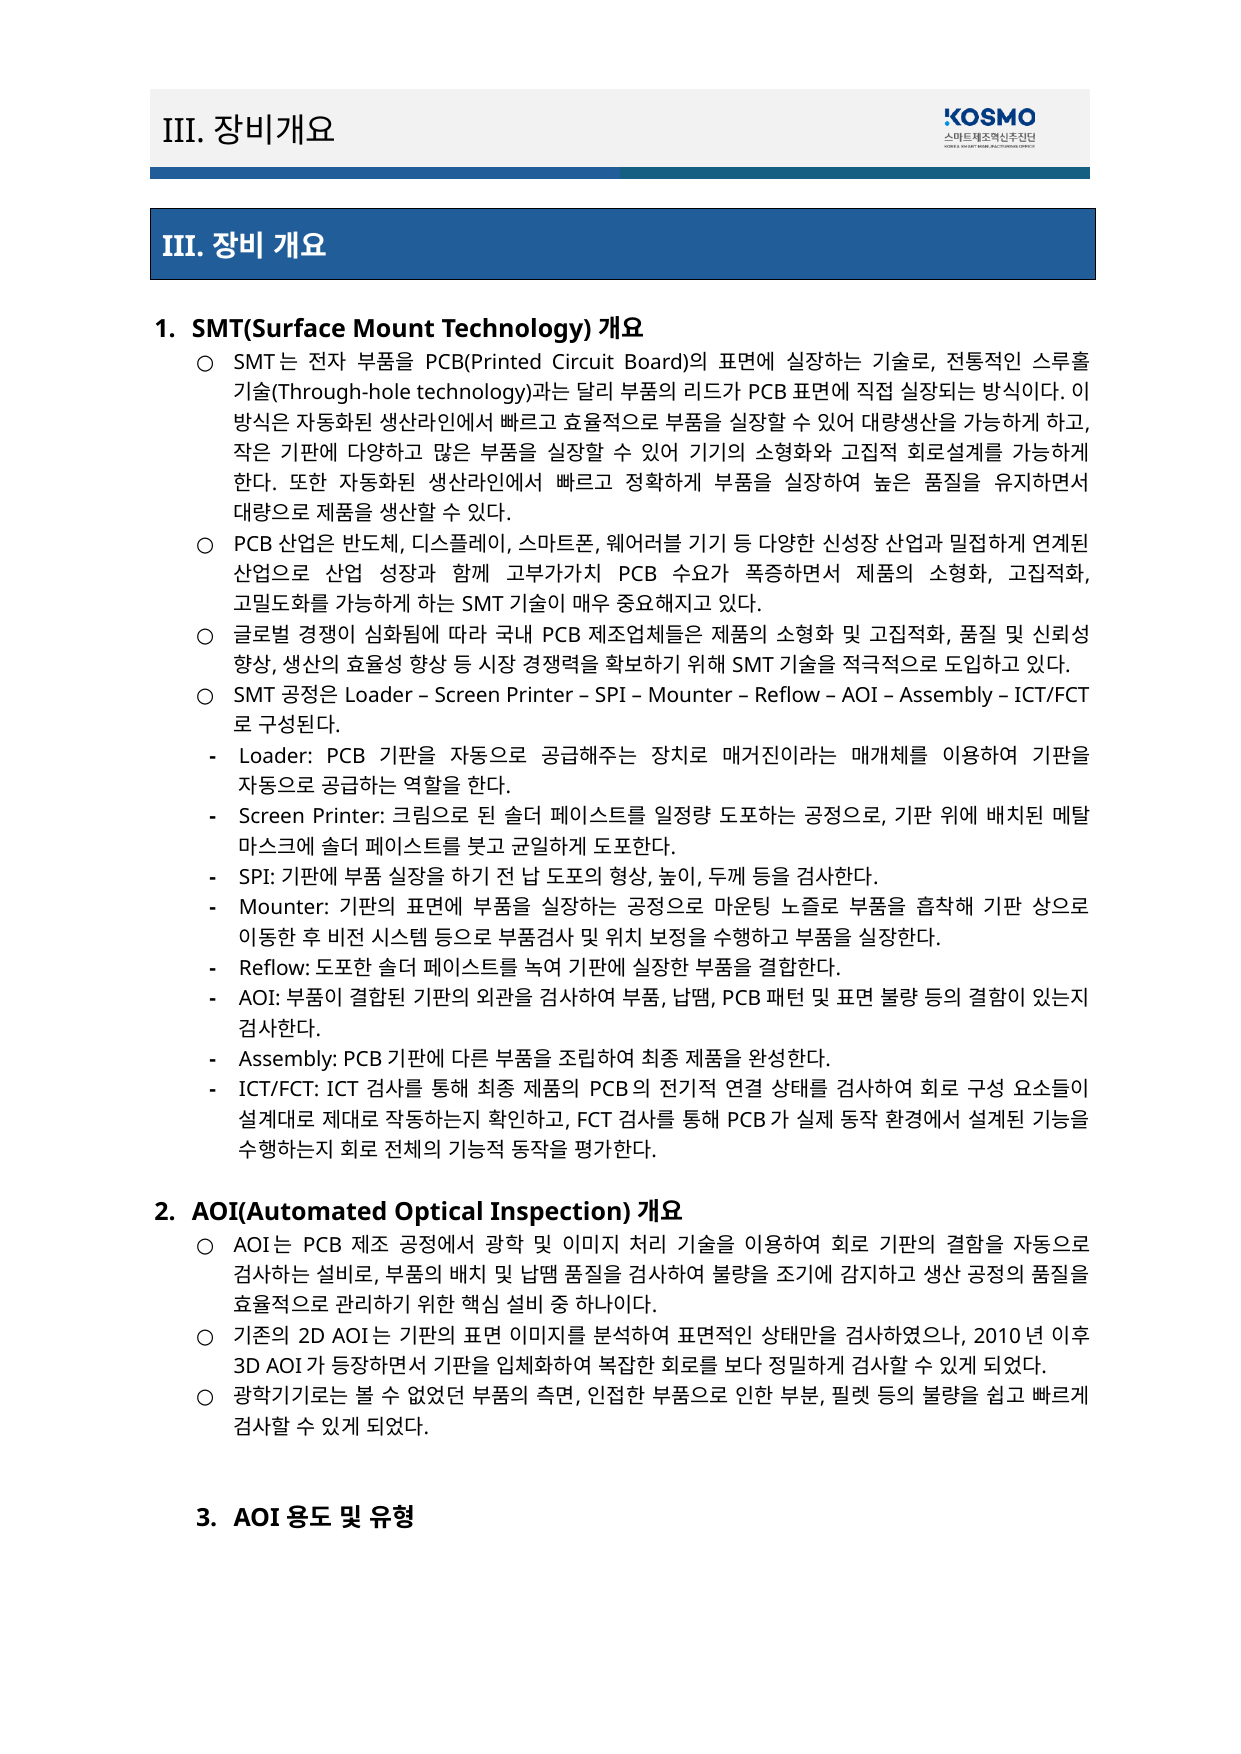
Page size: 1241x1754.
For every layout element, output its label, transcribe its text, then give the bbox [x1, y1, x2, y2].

list AOI는 PCB 제조 공정에서 광학 및 이미지 처리 기술을 이용하여 회로 기판의 결함을 자동으로 검사하는 설비로, 부품의 배치 및 납땜 품질을 검사하여 불량을 조기에 감지하고 생산 공정의 품질을 효율적으로 관리하기 위한 핵심 설비 중 하나이다. [196, 1228, 1090, 1319]
picture [944, 108, 1035, 148]
list Assembly: PCB 기판에 다른 부품을 조립하여 최종 제품을 완성한다. [209, 1042, 1090, 1072]
table_header III. 장비 개요 [151, 209, 1095, 279]
subtitle AOI(Automated Optical Inspection) 개요 [154, 1192, 1090, 1228]
list PCB 산업은 반도체, 디스플레이, 스마트폰, 웨어러블 기기 등 다양한 신성장 산업과 밀접하게 연계된 산업으로 산업 성장과 함께 고부가가치 PCB 수요가 폭증하면서 제품의 소형화, 고집적화, 고밀도화를 가능하게 하는 SMT 기술이 매우 중요해지고 있다. [196, 527, 1090, 618]
list Loader: PCB 기판을 자동으로 공급해주는 장치로 매거진이라는 매개체를 이용하여 기판을 자동으로 공급하는 역할을 한다. [209, 739, 1090, 800]
subtitle SMT(Surface Mount Technology) 개요 [154, 309, 1090, 345]
list Mounter: 기판의 표면에 부품을 실장하는 공정으로 마운팅 노즐로 부품을 흡착해 기판 상으로 이동한 후 비전 시스템 등으로 부품검사 및 위치 보정을 수행하고 부품을 실장한다. [209, 891, 1090, 951]
subtitle AOI 용도 및 유형 [196, 1497, 1090, 1533]
list SMT는 전자 부품을 PCB(Printed Circuit Board)의 표면에 실장하는 기술로, 전통적인 스루홀 기술(Through-hole technology)과는 달리 부품의 리드가 PCB 표면에 직접 실장되는 방식이다. 이 방식은 자동화된 생산라인에서 빠르고 효율적으로 부품을 실장할 수 있어 대량생산을 가능하게 하고, 작은 기판에 다양하고 많은 부품을 실장할 수 있어 기기의 소형화와 고집적 회로설계를 가능하게 한다. 또한 자동화된 생산라인에서 빠르고 정확하게 부품을 실장하여 높은 품질을 유지하면서 대량으로 제품을 생산할 수 있다. [196, 345, 1090, 527]
list ICT/FCT: ICT 검사를 통해 최종 제품의 PCB의 전기적 연결 상태를 검사하여 회로 구성 요소들이 설계대로 제대로 작동하는지 확인하고, FCT 검사를 통해 PCB가 실제 동작 환경에서 설계된 기능을 수행하는지 회로 전체의 기능적 동작을 평가한다. [209, 1072, 1090, 1163]
list 글로벌 경쟁이 심화됨에 따라 국내 PCB 제조업체들은 제품의 소형화 및 고집적화, 품질 및 신뢰성 향상, 생산의 효율성 향상 등 시장 경쟁력을 확보하기 위해 SMT 기술을 적극적으로 도입하고 있다. [196, 618, 1090, 678]
list 광학기기로는 볼 수 없었던 부품의 측면, 인접한 부품으로 인한 부분, 필렛 등의 불량을 쉽고 빠르게 검사할 수 있게 되었다. [196, 1380, 1090, 1440]
list Reflow: 도포한 솔더 페이스트를 녹여 기판에 실장한 부품을 결합한다. [209, 951, 1090, 982]
list 기존의 2D AOI는 기판의 표면 이미지를 분석하여 표면적인 상태만을 검사하였으나, 2010년 이후 3D AOI가 등장하면서 기판을 입체화하여 복잡한 회로를 보다 정밀하게 검사할 수 있게 되었다. [196, 1319, 1090, 1380]
list SPI: 기판에 부품 실장을 하기 전 납 도포의 형상, 높이, 두께 등을 검사한다. [209, 860, 1090, 891]
list SMT 공정은 Loader – Screen Printer – SPI – Mounter – Reflow – AOI – Assembly – ICT/FCT 로 구성된다. [196, 678, 1090, 739]
list AOI: 부품이 결합된 기판의 외관을 검사하여 부품, 납땜, PCB 패턴 및 표면 불량 등의 결함이 있는지 검사한다. [209, 982, 1090, 1042]
list Screen Printer: 크림으로 된 솔더 페이스트를 일정량 도포하는 공정으로, 기판 위에 배치된 메탈 마스크에 솔더 페이스트를 붓고 균일하게 도포한다. [209, 800, 1090, 860]
